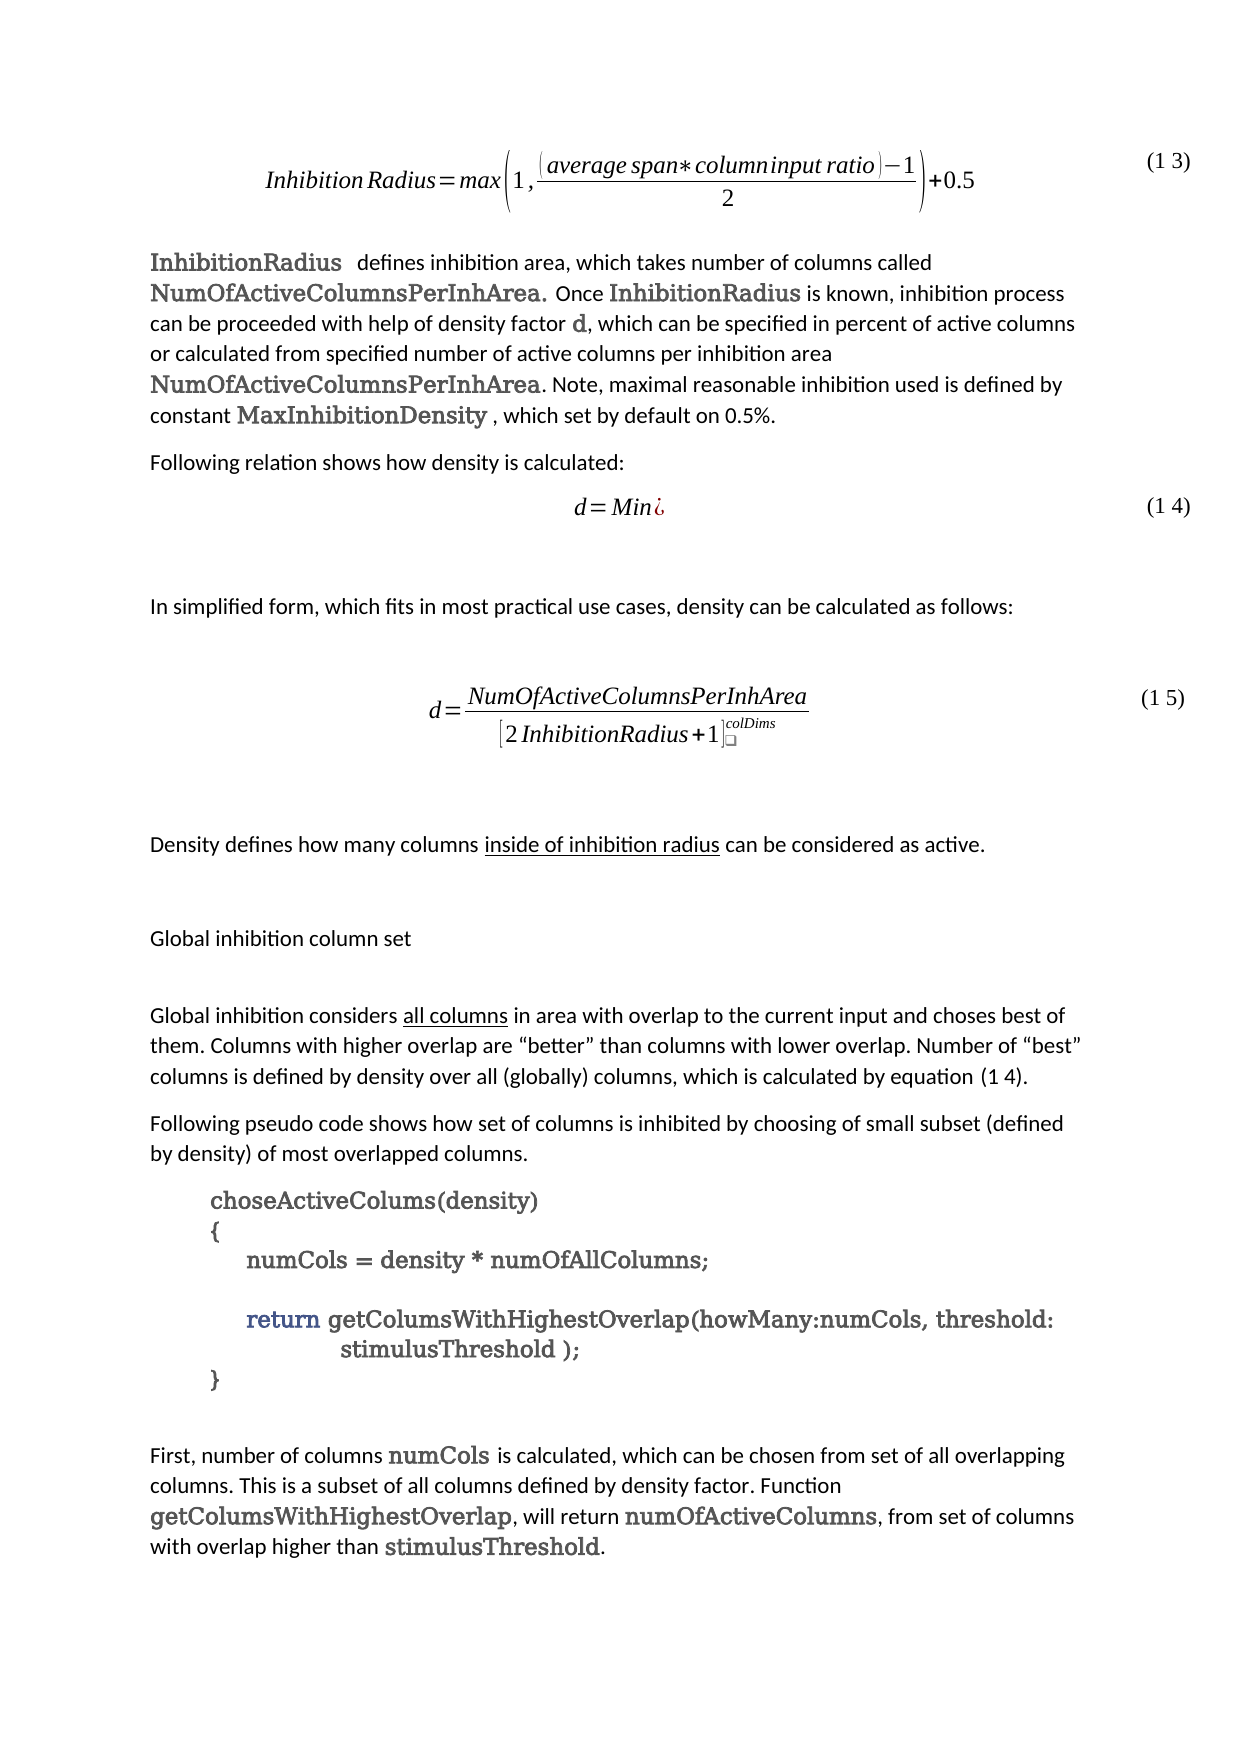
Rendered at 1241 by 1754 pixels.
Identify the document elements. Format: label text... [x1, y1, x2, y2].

text choseActiveColums(density) { numCols = density * numOfAllColumns; return getColumsWithHighestOverlap(howMany:numCols, threshold: stimulusThreshold ); } [210, 1186, 1090, 1422]
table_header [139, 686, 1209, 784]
text Following pseudo code shows how set of columns is inhibited by choosing of small subset (defined by density) of most overlapped columns. [150, 1109, 1090, 1167]
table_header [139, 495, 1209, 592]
text Density defines how many columns inside of inhibition radius can be considered as active. [150, 831, 1090, 859]
text In simplified form, which fits in most practical use cases, density can be calculated as follows: [150, 592, 1090, 620]
text InhibitionRadius defines inhibition area, which takes number of columns called NumOfActiveColumnsPerInhArea. Once InhibitionRadius is known, inhibition process can be proceeded with help of density factor d, which can be specified in percent of active columns or calculated from specified number of active columns per inhibition area NumOfActiveColumnsPerInhArea. Note, maximal reasonable inhibition used is defined by constant MaxInhibitionDensity , which set by default on 0.5%. [150, 248, 1090, 429]
text Global inhibition column set [150, 924, 1090, 952]
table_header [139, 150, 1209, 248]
text First, number of columns numCols is calculated, which can be chosen from set of all overlapping columns. This is a subset of all columns defined by density factor. Function getColumsWithHighestOverlap, will return numOfActiveColumns, from set of columns with overlap higher than stimulusThreshold. [150, 1441, 1090, 1560]
text Following relation shows how density is calculated: [150, 448, 1090, 476]
